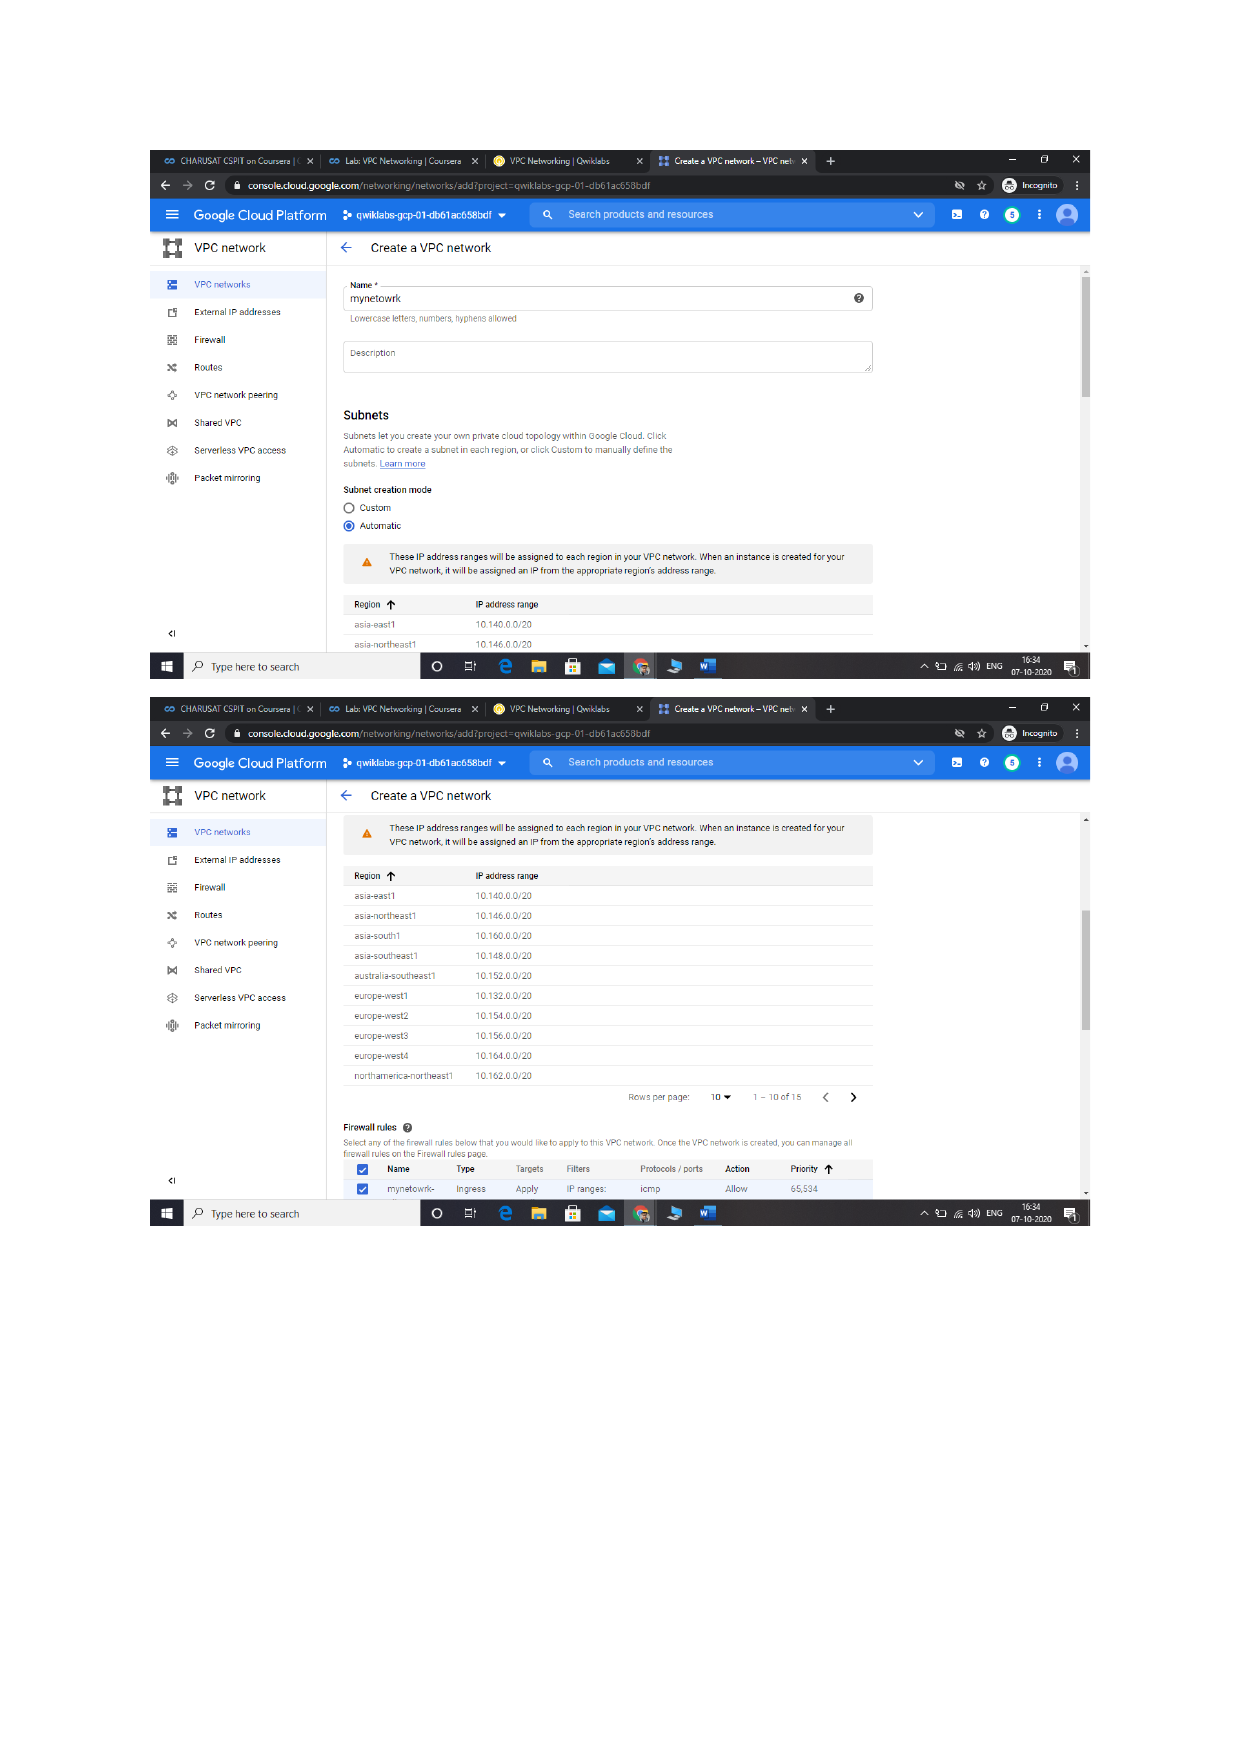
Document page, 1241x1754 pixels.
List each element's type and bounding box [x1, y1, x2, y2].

picture [150, 150, 1091, 679]
picture [150, 697, 1091, 1226]
